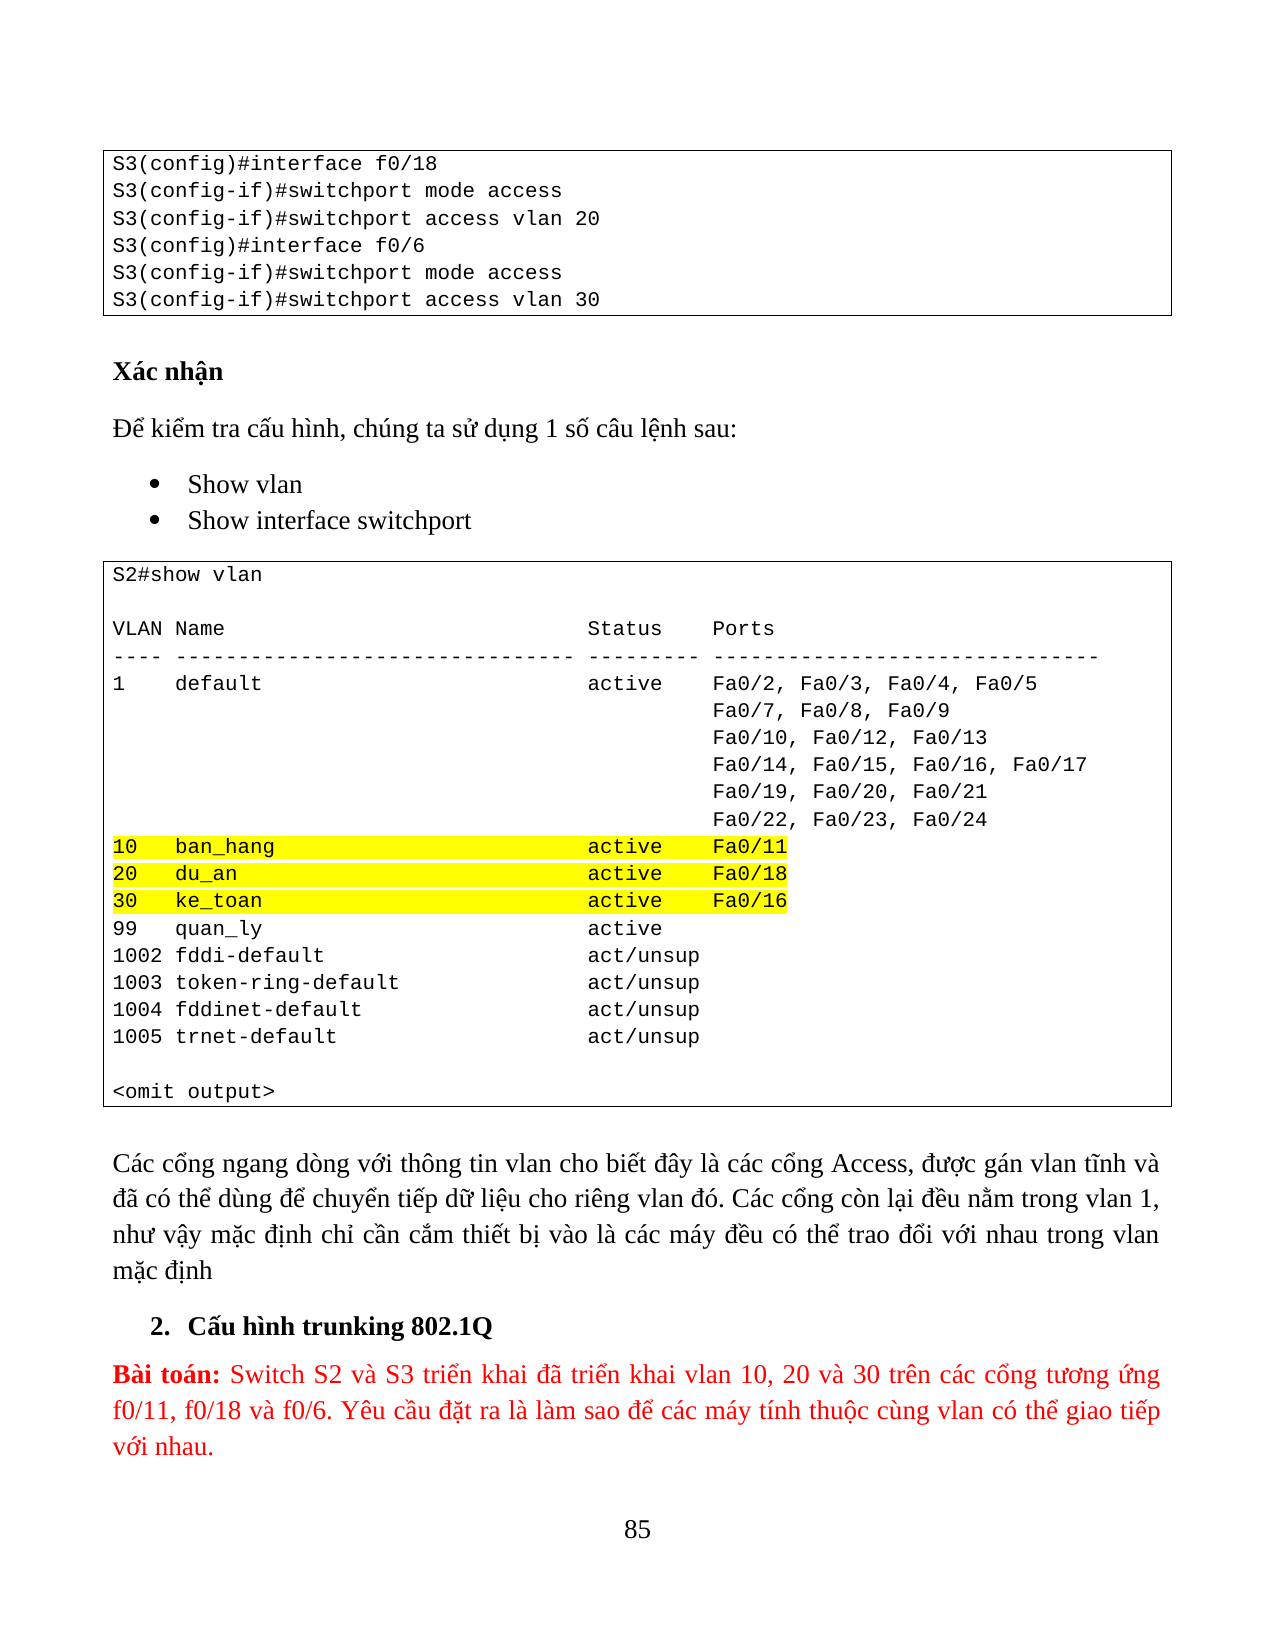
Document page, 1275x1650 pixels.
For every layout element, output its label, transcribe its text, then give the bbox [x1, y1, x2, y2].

text 1 default active Fa0/2, Fa0/3, Fa0/4, Fa0/5 [104, 670, 1171, 696]
text Fa0/22, Fa0/23, Fa0/24 [104, 806, 1171, 832]
text Để kiểm tra cấu hình, chúng ta sử dụng 1 số câu lệnh sau: [112, 412, 1162, 443]
text ---- -------------------------------- --------- ------------------------------- [104, 642, 1171, 669]
text S3(config)#interface f0/18 [104, 151, 1171, 177]
text 10 ban_hang active Fa0/11 [104, 833, 1171, 859]
text 99 quan_ly active [104, 914, 1171, 941]
text S3(config-if)#switchport access vlan 20 [104, 204, 1171, 231]
text S3(config-if)#switchport mode access [104, 177, 1171, 204]
text S2#show vlan [104, 562, 1171, 588]
text Fa0/7, Fa0/8, Fa0/9 [104, 697, 1171, 724]
text Xác nhận [112, 319, 1162, 386]
text 1003 token-ring-default act/unsup [104, 969, 1171, 996]
text S3(config)#interface f0/6 [104, 232, 1171, 258]
text 30 ke_toan active Fa0/16 [104, 887, 1171, 914]
text 1002 fddi-default act/unsup [104, 942, 1171, 968]
text Fa0/10, Fa0/12, Fa0/13 [104, 724, 1171, 751]
text 1004 fddinet-default act/unsup [104, 996, 1171, 1023]
text VLAN Name Status Ports [104, 615, 1171, 642]
text 20 du_an active Fa0/18 [104, 860, 1171, 887]
text Bài toán: Switch S2 và S3 triển khai đã triển khai vlan 10, 20 và 30 trên các cổng tương ứng f0/11, f0/18 và f0/6. Yêu cầu đặt ra là làm sao để các máy tính thuộc cùng vlan có thể giao tiếp với nhau. [112, 1359, 1162, 1461]
text S3(config-if)#switchport mode access [104, 259, 1171, 286]
text <omit output> [104, 1077, 1171, 1106]
list Show vlan [150, 468, 1162, 499]
text Các cổng ngang dòng với thông tin vlan cho biết đây là các cổng Access, được gán vlan tĩnh và đã có thể dùng để chuyển tiếp dữ liệu cho riêng vlan đó. Các cổng còn lại đều nằm trong vlan 1, như vậy mặc định chỉ cần cắm thiết bị vào là các máy đều có thể trao đổi với nhau trong vlan mặc định [112, 1111, 1162, 1285]
list Show interface switchport [150, 504, 1162, 535]
text Fa0/19, Fa0/20, Fa0/21 [104, 778, 1171, 805]
text 1005 trnet-default act/unsup [104, 1023, 1171, 1050]
text Fa0/14, Fa0/15, Fa0/16, Fa0/17 [104, 751, 1171, 778]
subtitle Cấu hình trunking 802.1Q [150, 1310, 1162, 1342]
text S3(config-if)#switchport access vlan 30 [104, 286, 1171, 315]
